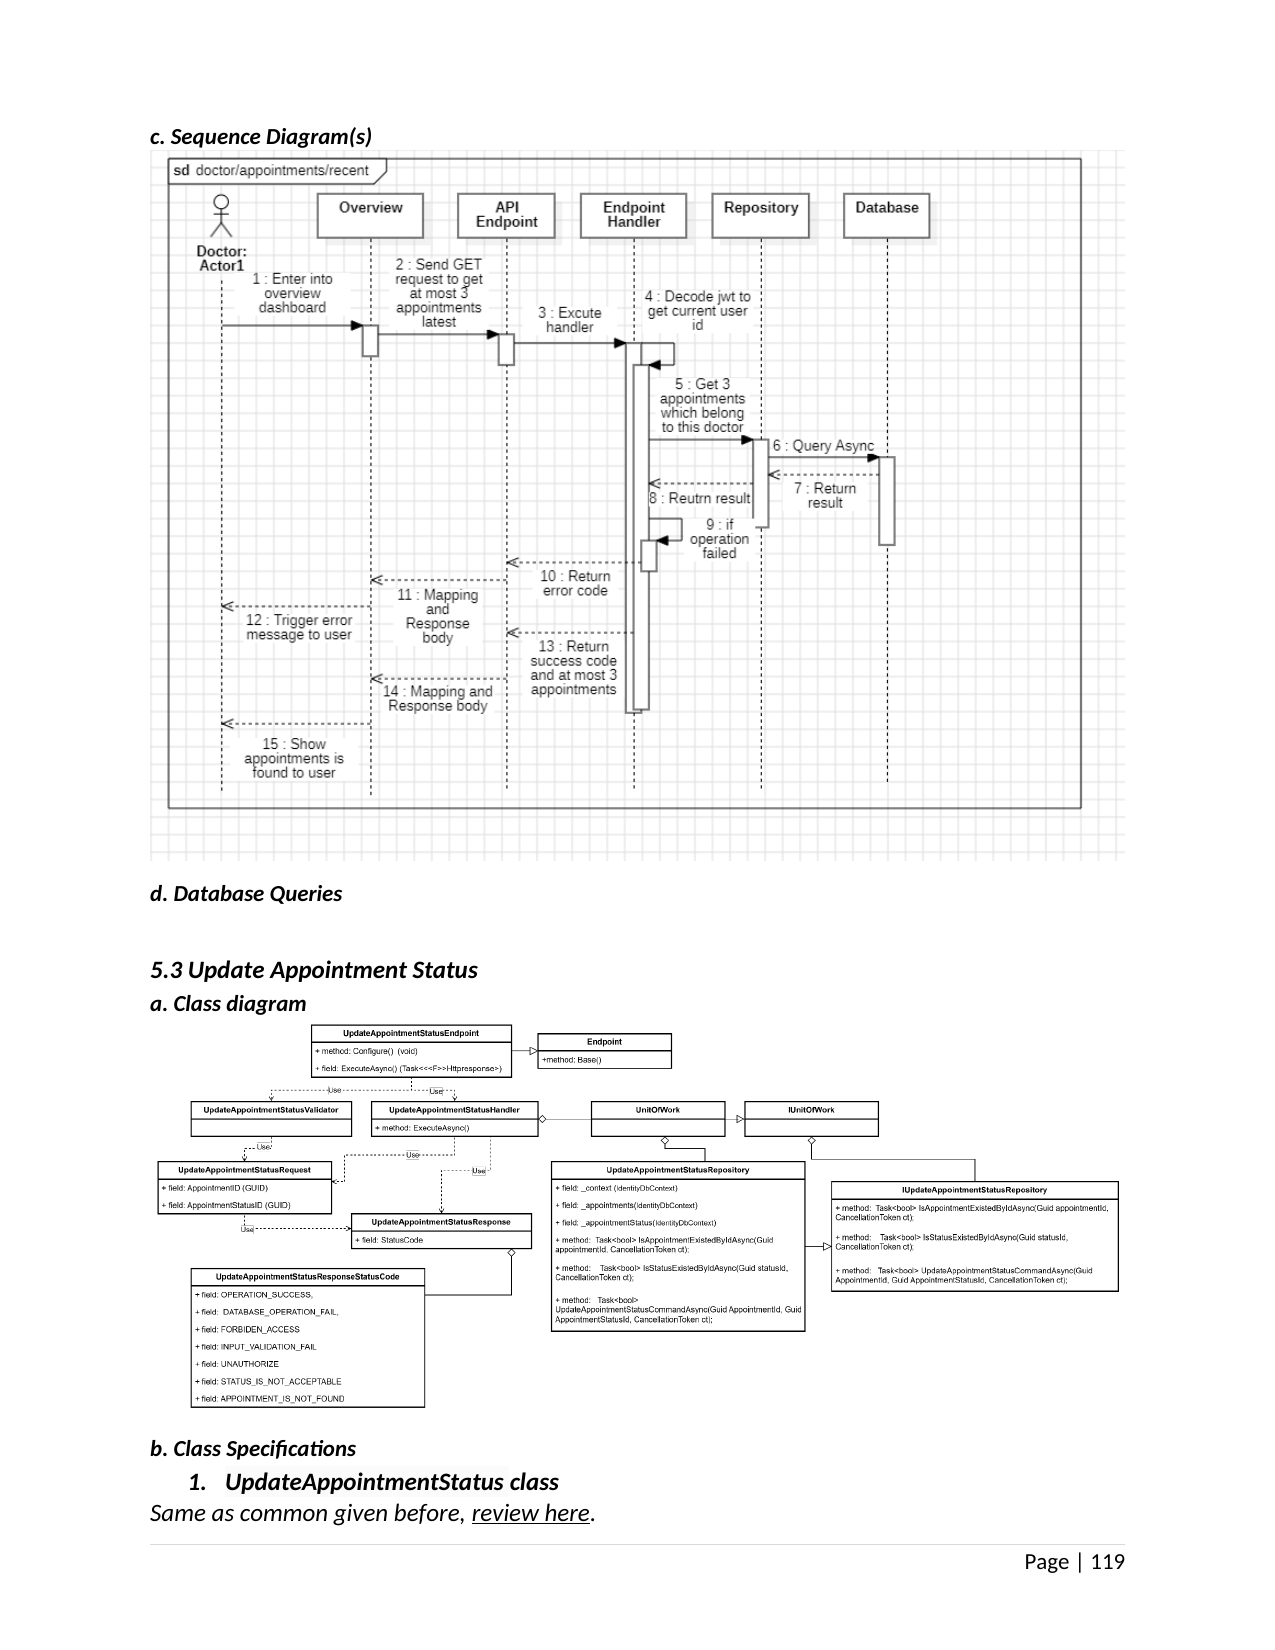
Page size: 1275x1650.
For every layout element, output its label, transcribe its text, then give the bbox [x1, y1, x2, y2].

subtitle b. Class Specifications [150, 1434, 1125, 1462]
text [150, 1497, 1125, 1527]
subtitle 5.3 Update Appointment Status [150, 954, 1125, 985]
picture [150, 1017, 1125, 1416]
subtitle c. Sequence Diagram(s) [150, 122, 1125, 150]
subtitle d. Database Queries [150, 879, 1125, 908]
subtitle UpdateAppointmentStatus class [509, 1466, 1125, 1497]
picture [150, 150, 1125, 861]
subtitle a. Class diagram [150, 989, 1125, 1017]
